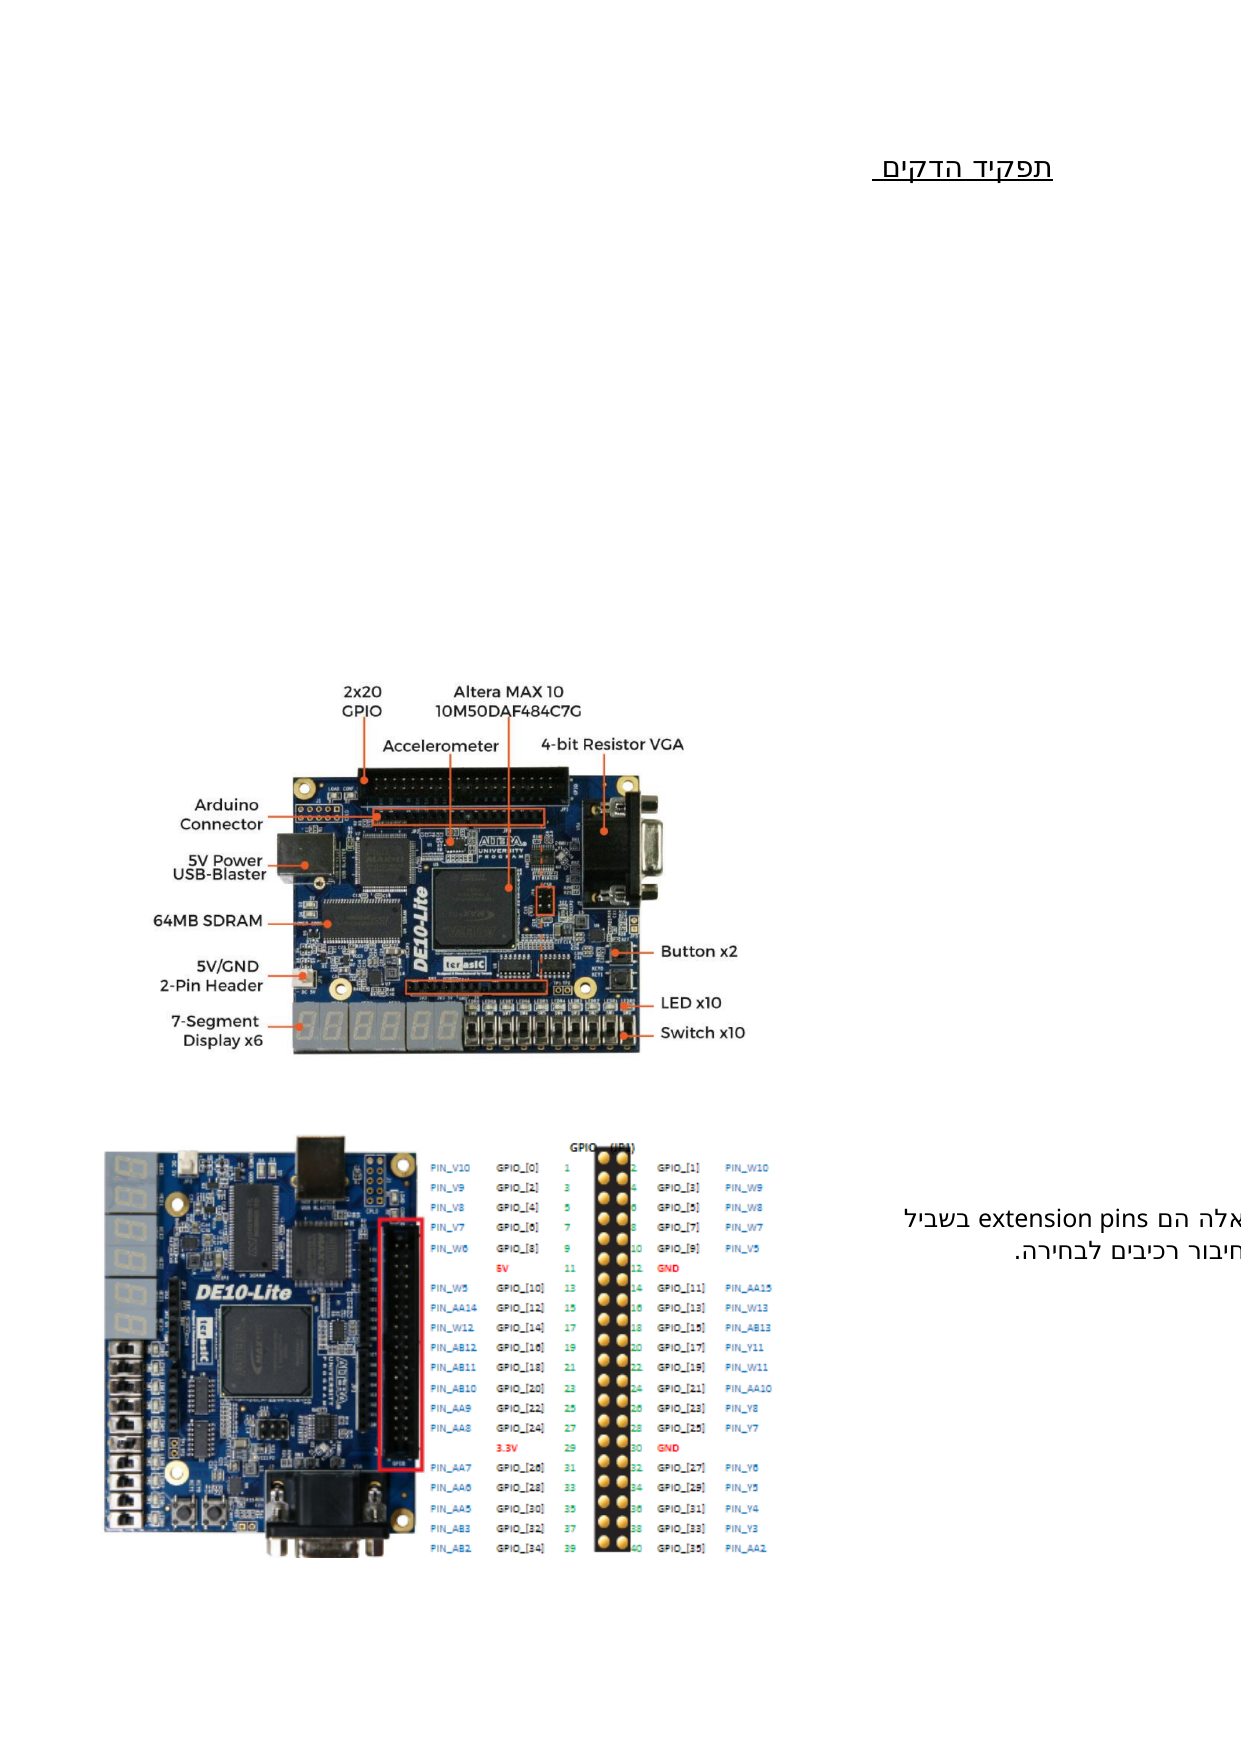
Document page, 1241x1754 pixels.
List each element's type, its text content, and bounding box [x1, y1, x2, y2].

subtitle תפקיד הדקים [187, 150, 1053, 184]
picture [65, 1126, 788, 1558]
picture [148, 660, 750, 1094]
